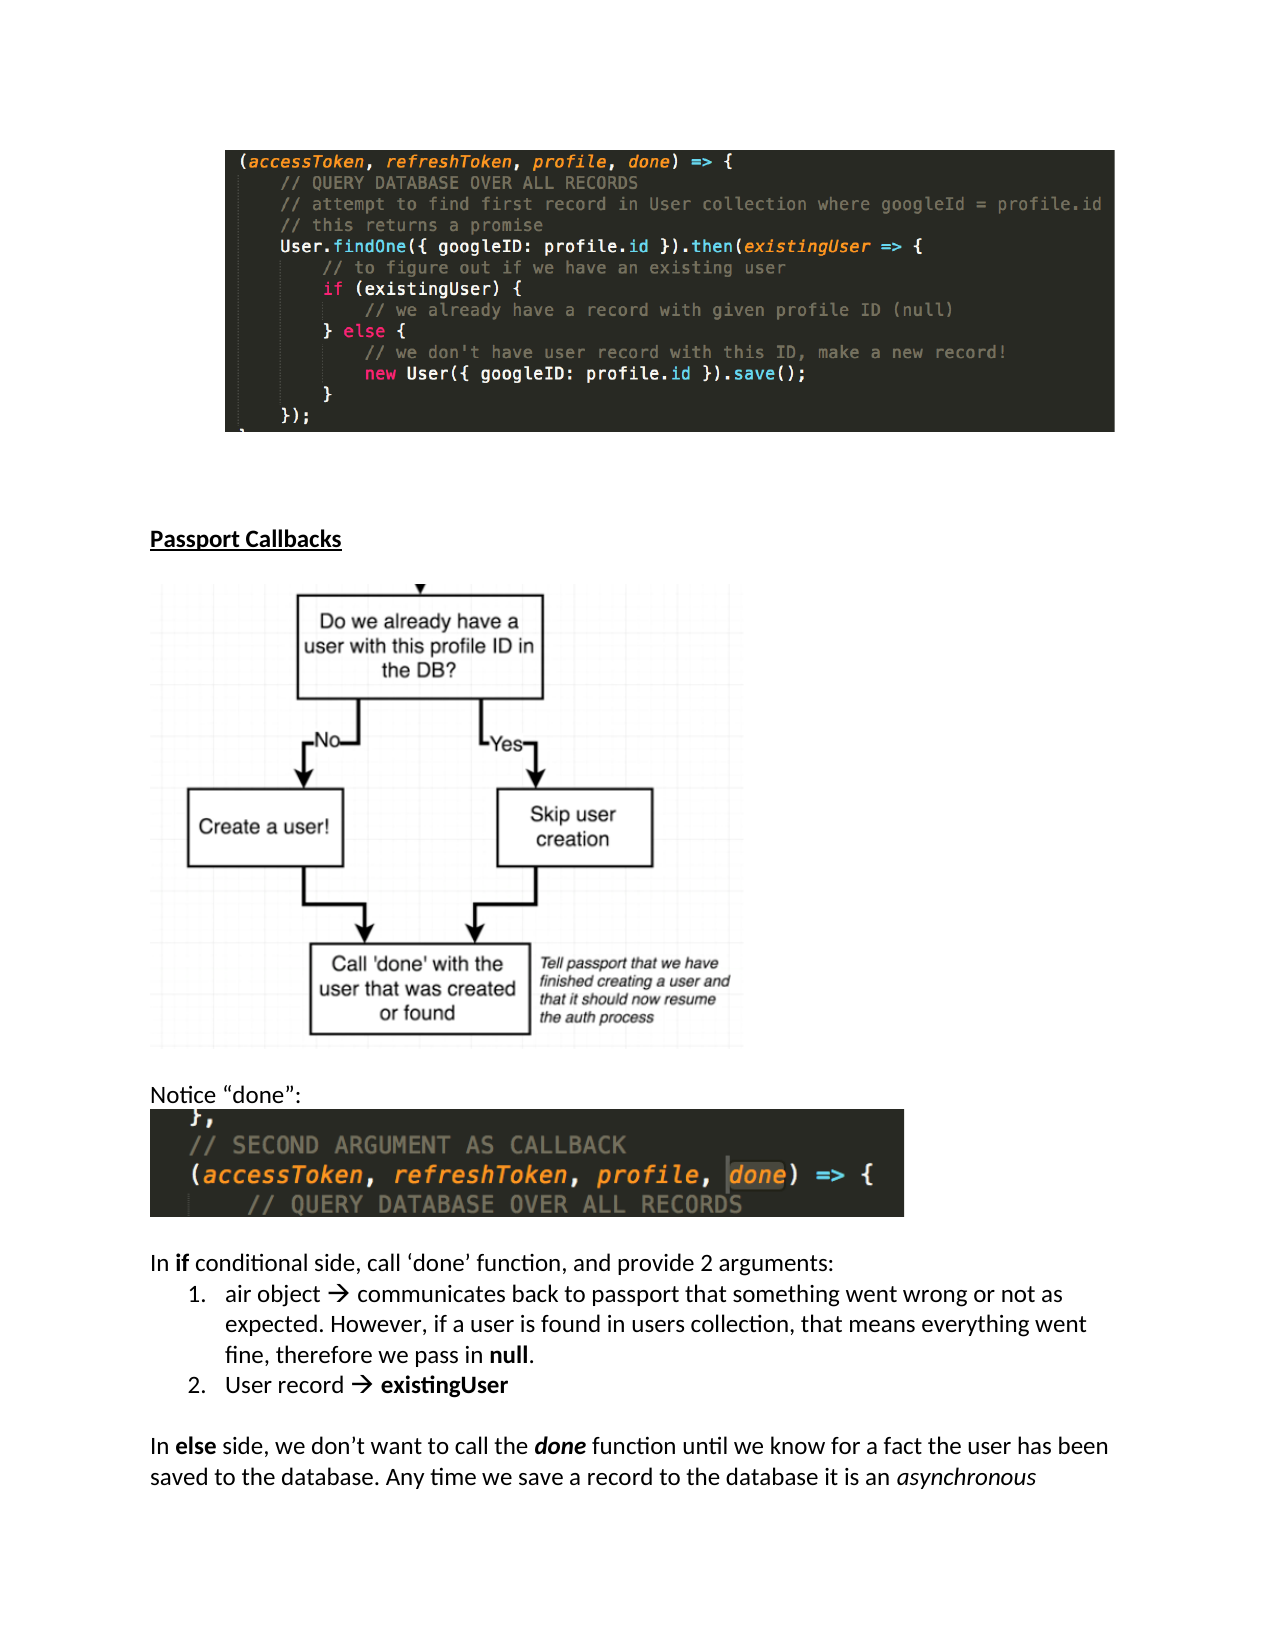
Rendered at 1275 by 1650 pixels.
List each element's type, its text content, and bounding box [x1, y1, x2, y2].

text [150, 1430, 1125, 1491]
picture [225, 150, 1115, 432]
list air object communicates back to passport that something went wrong or not as expected. However, if a user is found in users collection, that means everything went fine, therefore we pass in null. [187, 1278, 1125, 1369]
text In if conditional side, call ‘done’ function, and provide 2 arguments: [150, 1247, 1125, 1278]
text Passport Callbacks [150, 523, 1125, 554]
list User record existingUser [187, 1369, 1125, 1400]
picture [150, 584, 744, 1049]
picture [150, 1109, 905, 1217]
text Notice “done”: [150, 1079, 1125, 1110]
